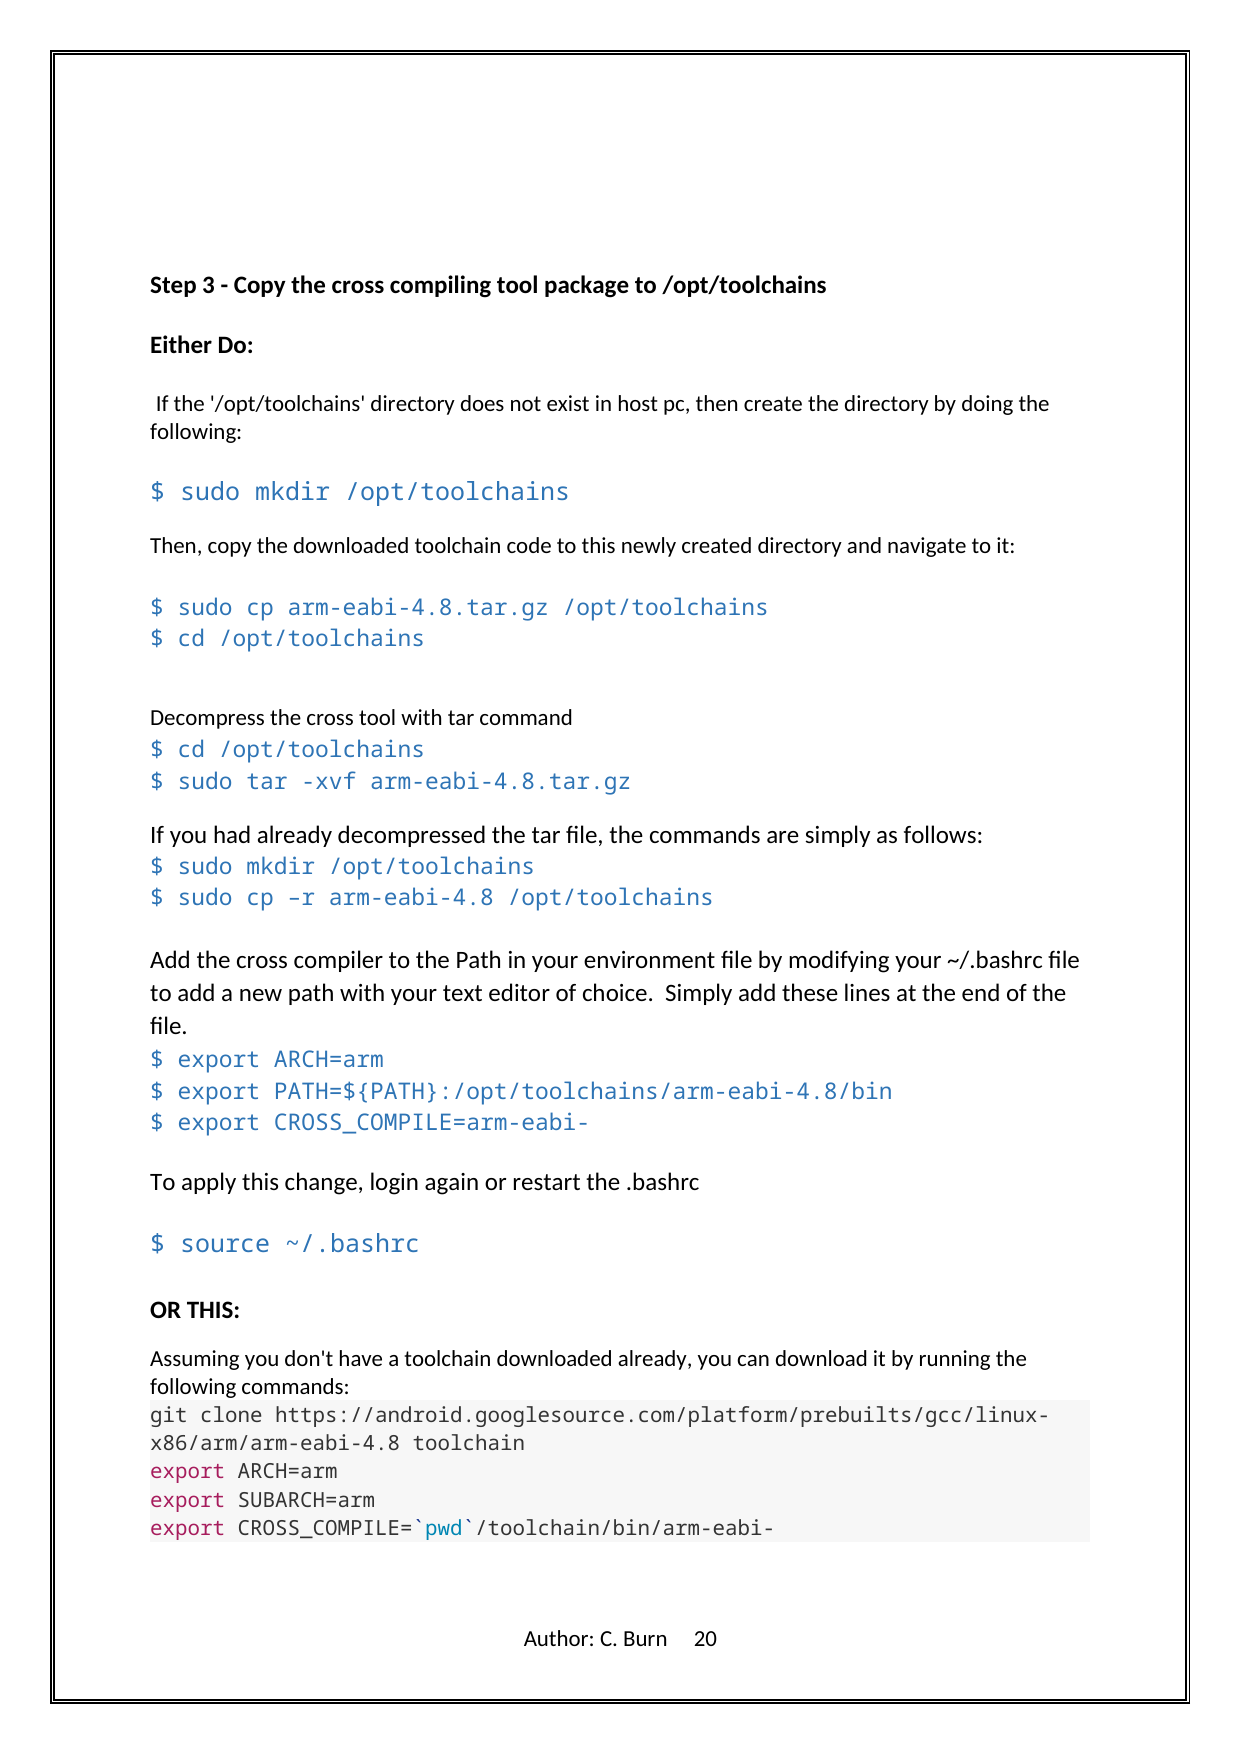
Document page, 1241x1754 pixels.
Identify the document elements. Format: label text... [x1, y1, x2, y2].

text Either Do: [150, 329, 1090, 359]
text $ sudo tar -xvf arm-eabi-4.8.tar.gz [150, 764, 1090, 796]
text $ export CROSS_COMPILE=arm-eabi- [150, 1106, 1090, 1137]
text Assuming you don't have a toolchain downloaded already, you can download it by running the following commands: [150, 1344, 1090, 1400]
text To apply this change, login again or restart the .bashrc [150, 1166, 1090, 1197]
text $ sudo mkdir /opt/toolchains [150, 474, 1090, 508]
text $ sudo mkdir /opt/toolchains [150, 850, 1090, 881]
text git clone https://android.googlesource.com/platform/prebuilts/gcc/linux-x86/arm/arm-eabi-4.8 toolchain [150, 1400, 1090, 1457]
text export SUBARCH=arm [150, 1485, 1090, 1513]
text $ export PATH=${PATH}:/opt/toolchains/arm-eabi-4.8/bin [150, 1075, 1090, 1106]
text Then, copy the downloaded toolchain code to this newly created directory and navigate to it: [150, 532, 1090, 560]
text If the '/opt/toolchains' directory does not exist in host pc, then create the directory by doing the following: [150, 389, 1090, 445]
text Step 3 - Copy the cross compiling tool package to /opt/toolchains [150, 269, 1090, 300]
text $ cd /opt/toolchains [150, 733, 1090, 764]
text $ sudo cp arm-eabi-4.8.tar.gz /opt/toolchains [150, 591, 1090, 622]
subtitle Decompress the cross tool with tar command [150, 703, 1090, 731]
text OR THIS: [150, 1294, 1090, 1325]
text $ source ~/.bashrc [150, 1226, 1090, 1260]
text export CROSS_COMPILE=`pwd`/toolchain/bin/arm-eabi- [150, 1513, 1090, 1542]
text $ cd /opt/toolchains [150, 622, 1090, 653]
text If you had already decompressed the tar file, the commands are simply as follows: [150, 819, 1090, 850]
text export ARCH=arm [150, 1457, 1090, 1485]
subtitle Add the cross compiler to the Path in your environment file by modifying your ~/.bashrc file to add a new path with your text editor of choice. Simply add these lines at the end of the file. [150, 945, 1090, 1041]
text $ export ARCH=arm [150, 1043, 1090, 1075]
text $ sudo cp –r arm-eabi-4.8 /opt/toolchains [150, 881, 1090, 912]
